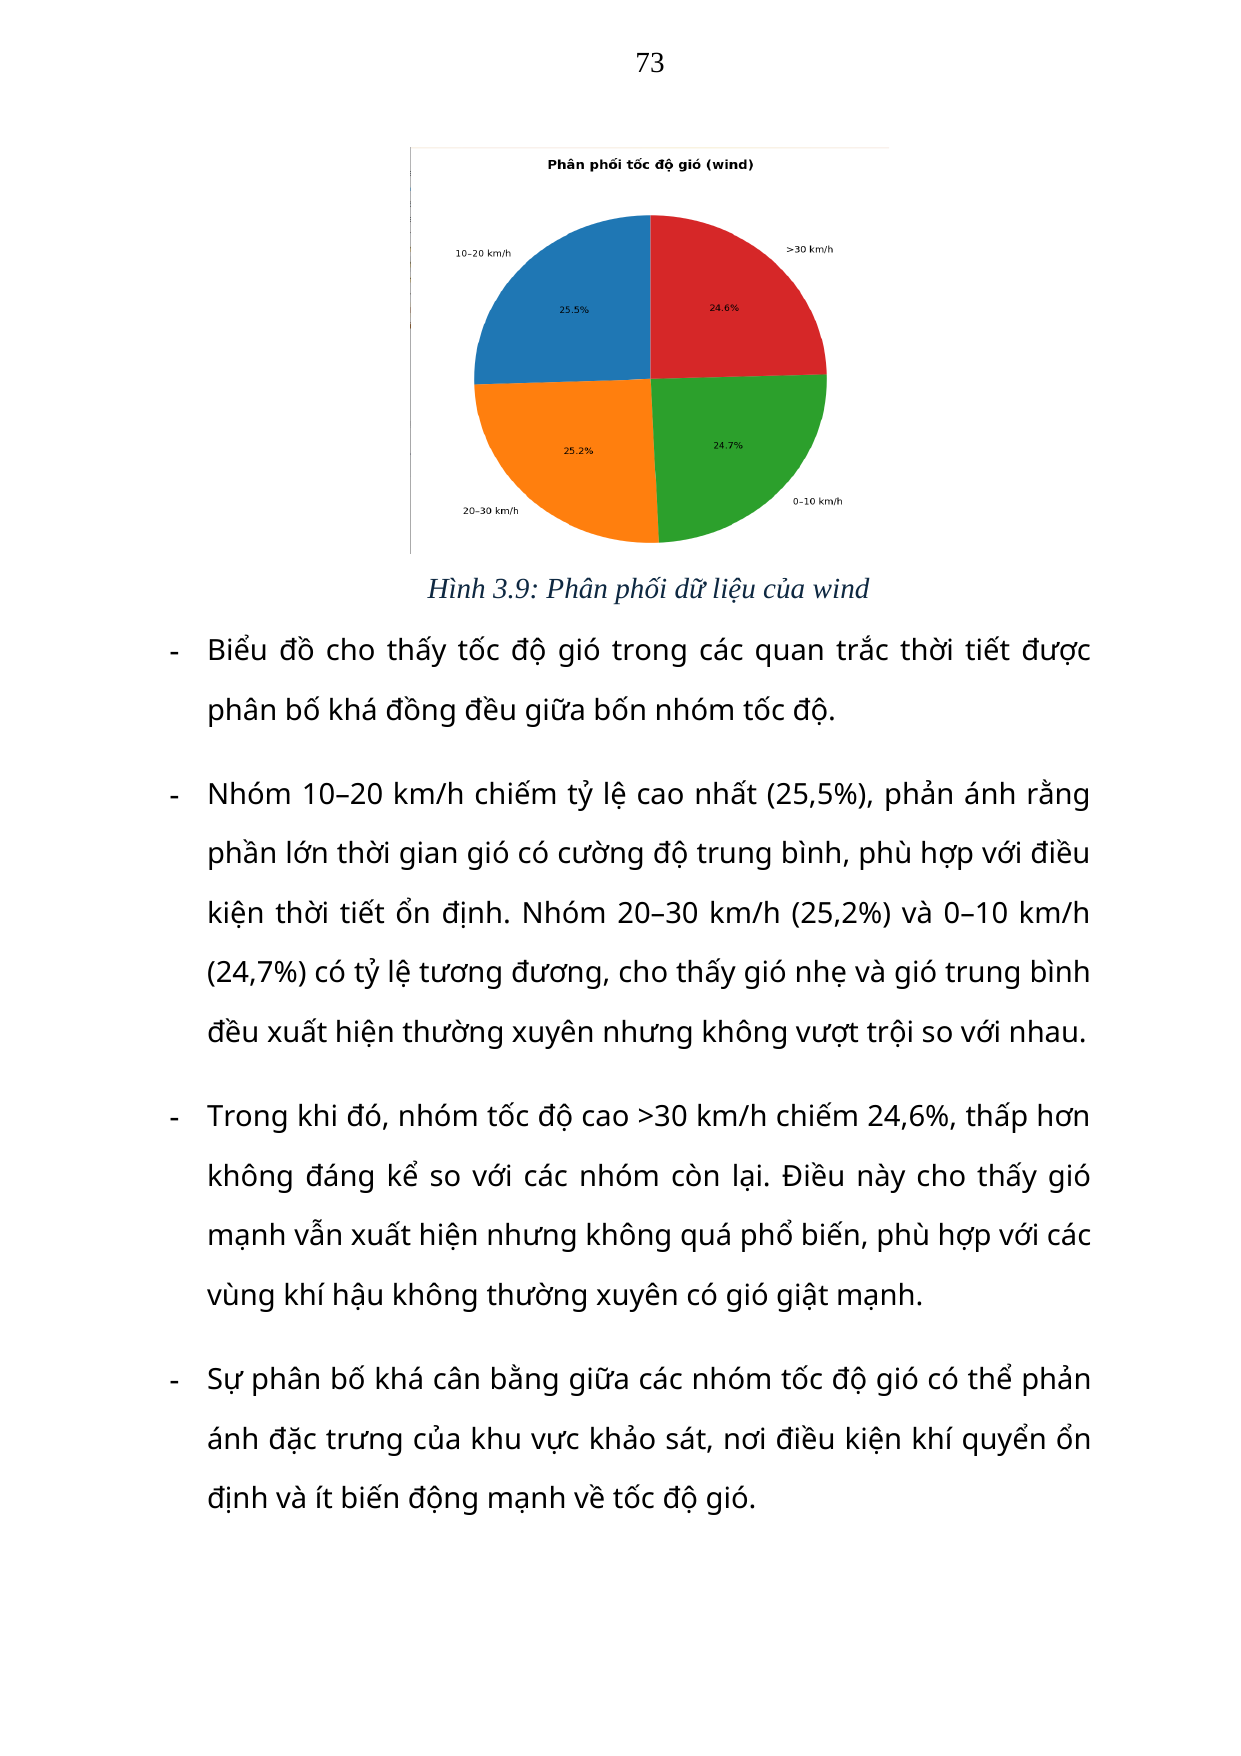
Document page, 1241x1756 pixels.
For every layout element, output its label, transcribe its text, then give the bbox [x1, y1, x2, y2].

picture [410, 147, 890, 554]
list Sự phân bố khá cân bằng giữa các nhóm tốc độ gió có thể phản ánh đặc trưng của khu vực khảo sát, nơi điều kiện khí quyển ổn định và ít biến động mạnh về tốc độ gió. [169, 1358, 1092, 1517]
list Nhóm 10–20 km/h chiếm tỷ lệ cao nhất (25,5%), phản ánh rằng phần lớn thời gian gió có cường độ trung bình, phù hợp với điều kiện thời tiết ổn định. Nhóm 20–30 km/h (25,2%) và 0–10 km/h (24,7%) có tỷ lệ tương đương, cho thấy gió nhẹ và gió trung bình đều xuất hiện thường xuyên nhưng không vượt trội so với nhau. [169, 773, 1092, 1051]
list Biểu đồ cho thấy tốc độ gió trong các quan trắc thời tiết được phân bố khá đồng đều giữa bốn nhóm tốc độ. [169, 629, 1092, 728]
list Trong khi đó, nhóm tốc độ cao >30 km/h chiếm 24,6%, thấp hơn không đáng kể so với các nhóm còn lại. Điều này cho thấy gió mạnh vẫn xuất hiện nhưng không quá phổ biến, phù hợp với các vùng khí hậu không thường xuyên có gió giật mạnh. [169, 1096, 1092, 1314]
text Hình 3.9: Phân phối dữ liệu của wind [207, 571, 1092, 604]
